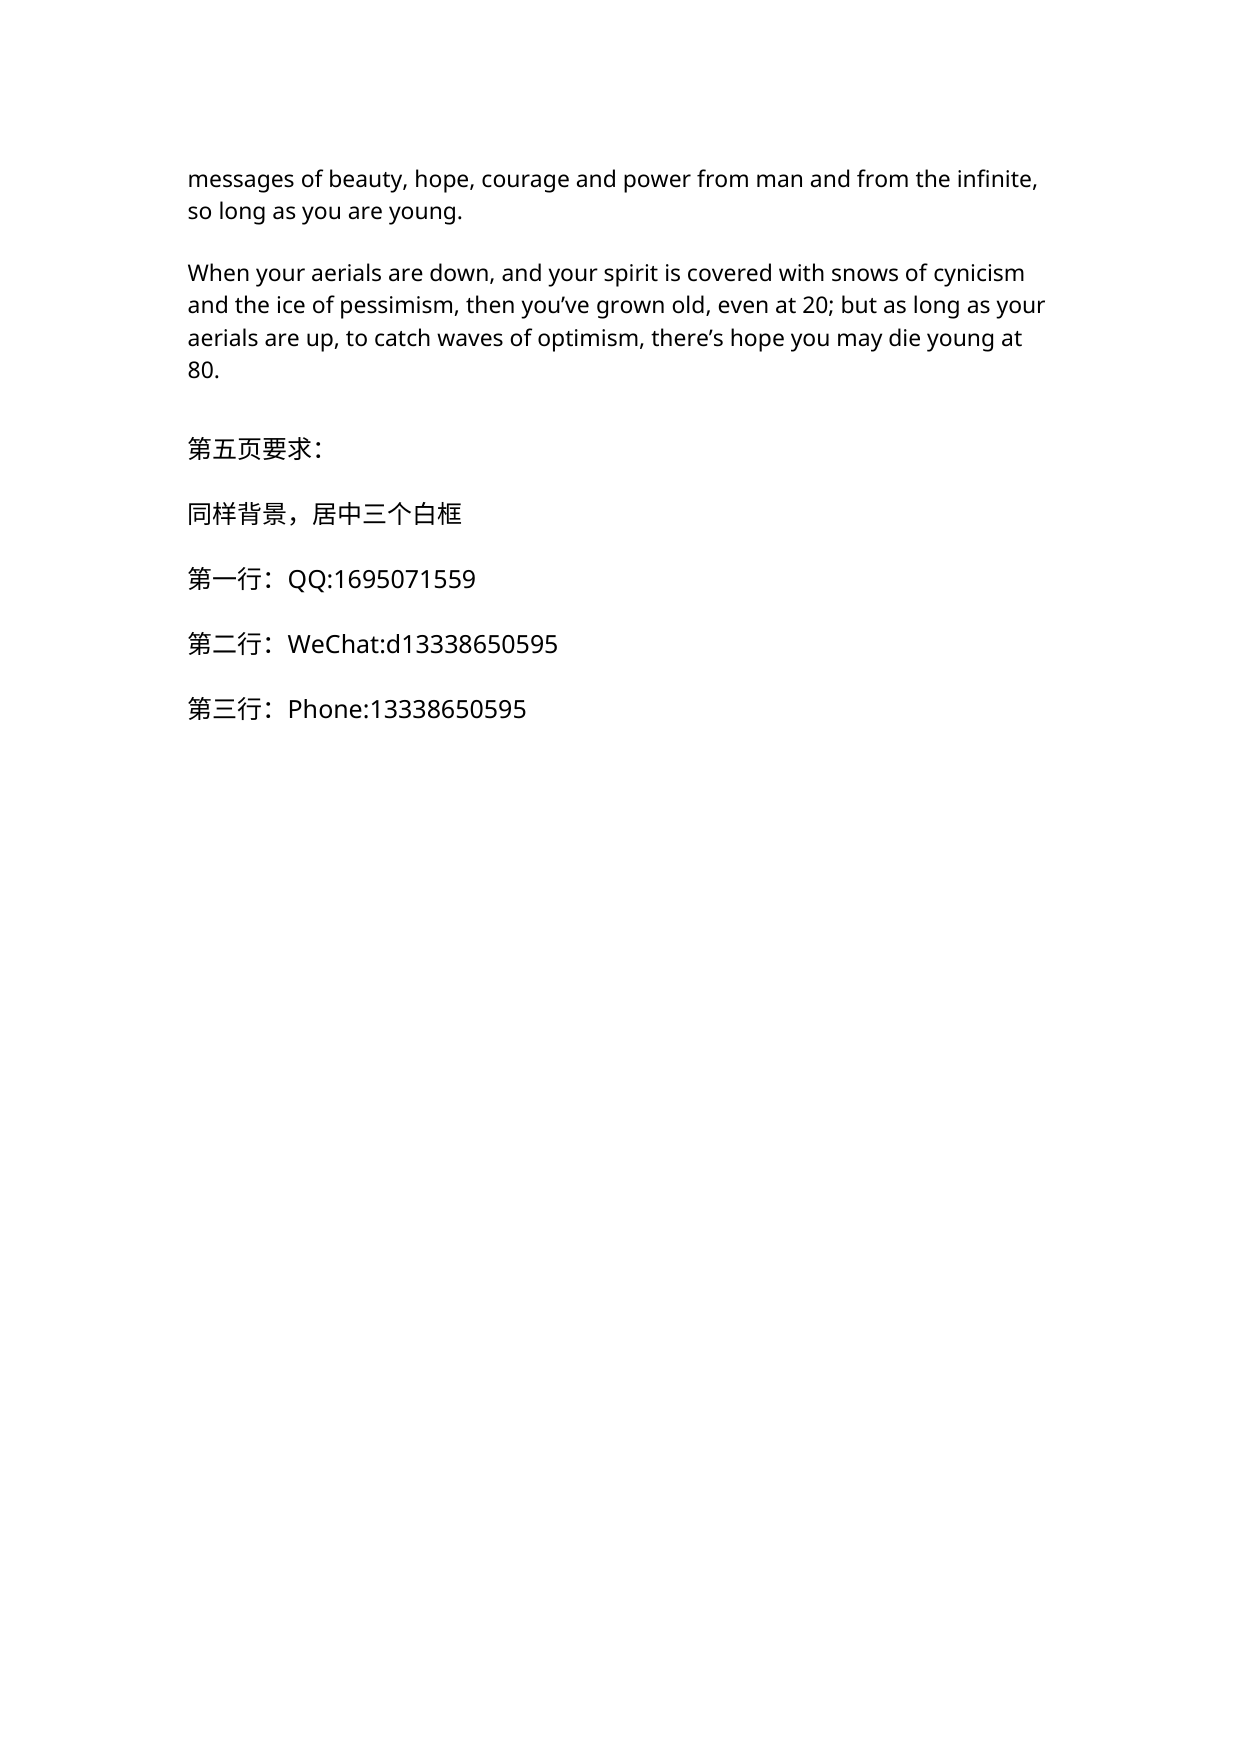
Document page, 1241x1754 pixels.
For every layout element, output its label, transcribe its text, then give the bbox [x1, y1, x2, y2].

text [187, 162, 1053, 227]
text 第二行：WeChat:d13338650595 [187, 610, 1053, 675]
text 同样背景，居中三个白框 [187, 480, 1053, 545]
text 第一行：QQ:1695071559 [187, 545, 1053, 610]
text 第五页要求： [187, 415, 1053, 480]
text When your aerials are down, and your spirit is covered with snows of cynicism and the ice of pessimism, then you’ve grown old, even at 20; but as long as your aerials are up, to catch waves of optimism, there’s hope you may die young at 80. [187, 256, 1053, 386]
text 第三行：Phone:13338650595 [187, 675, 1053, 740]
